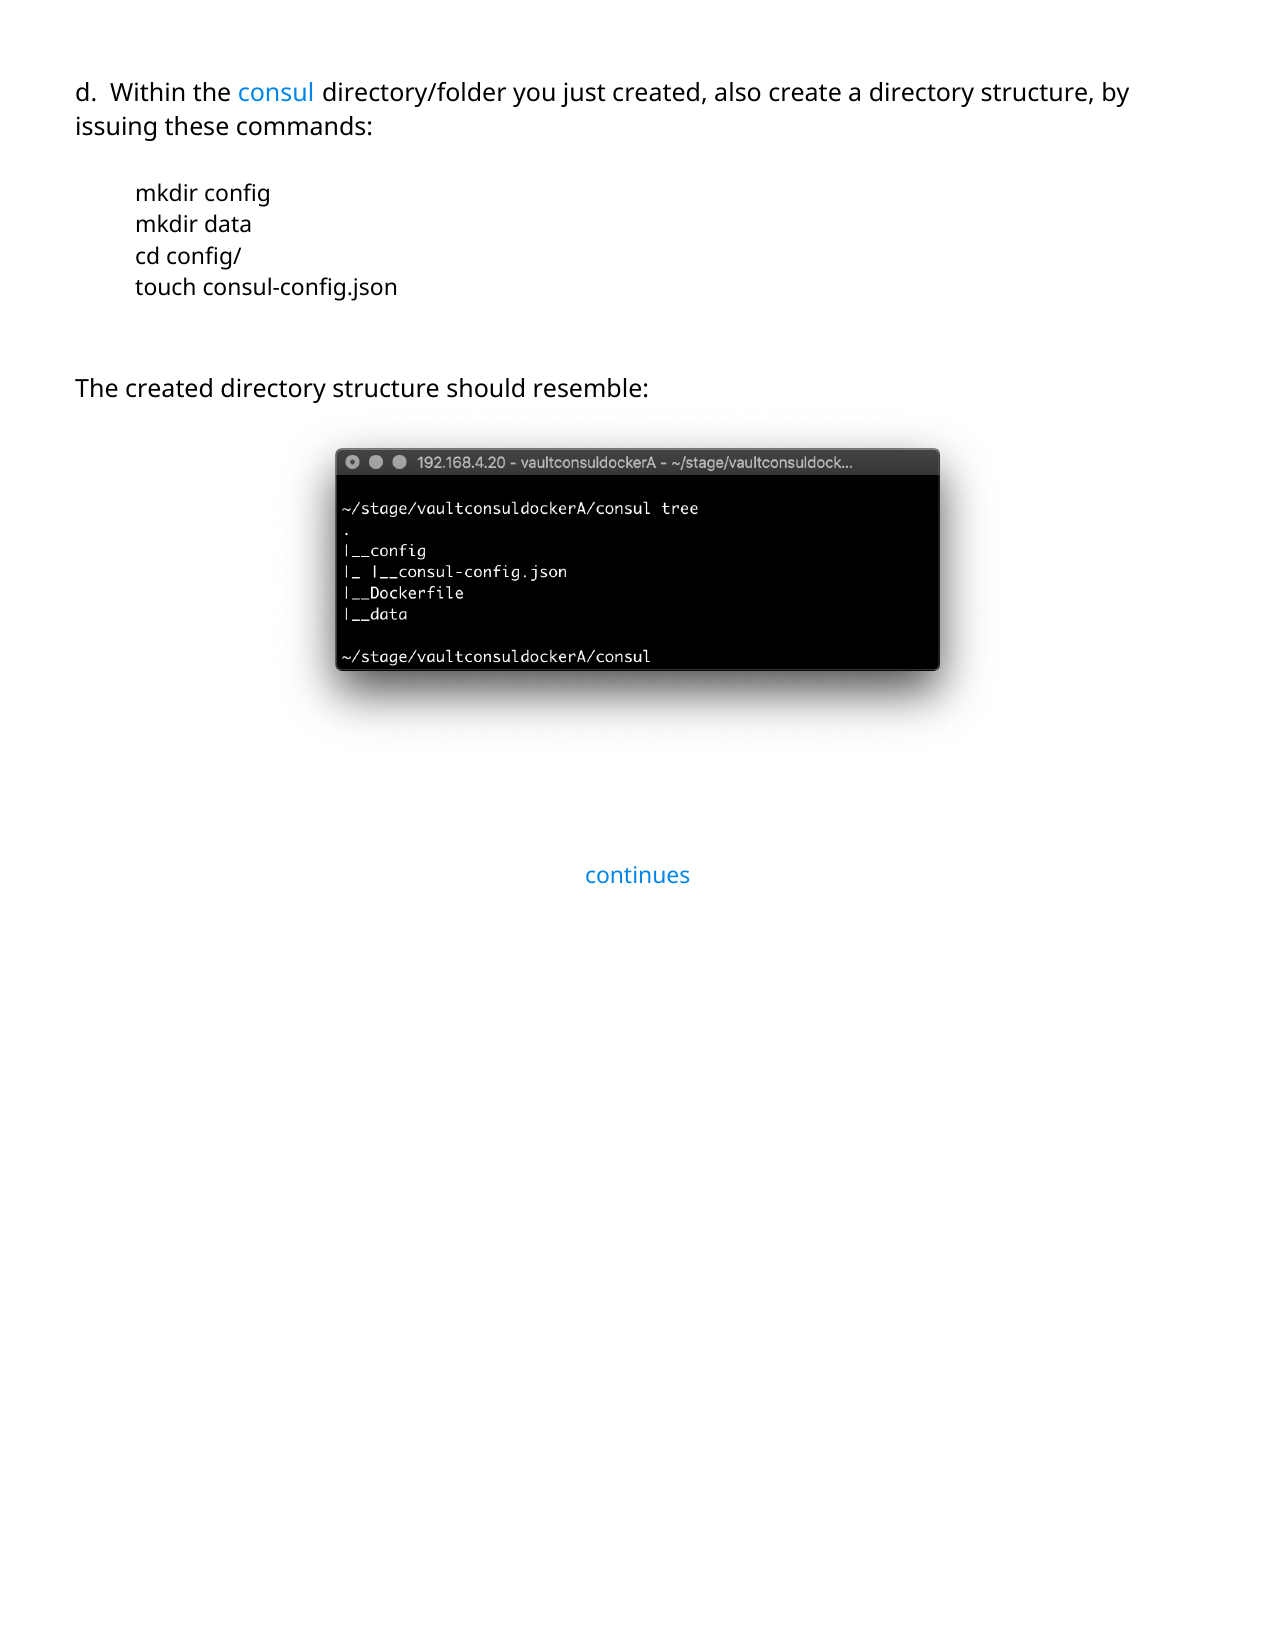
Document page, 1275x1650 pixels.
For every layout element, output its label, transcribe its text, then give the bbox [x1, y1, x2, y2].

text continues [75, 859, 1200, 890]
picture [270, 404, 1005, 757]
text d. Within the consul directory/folder you just created, also create a directory structure, by issuing these commands: [75, 75, 1200, 143]
text touch consul-config.json [120, 271, 1200, 302]
text mkdir data [75, 208, 1200, 240]
text mkdir config [75, 177, 1200, 208]
text cd config/ [75, 240, 1200, 271]
text The created directory structure should resemble: [75, 370, 1200, 404]
